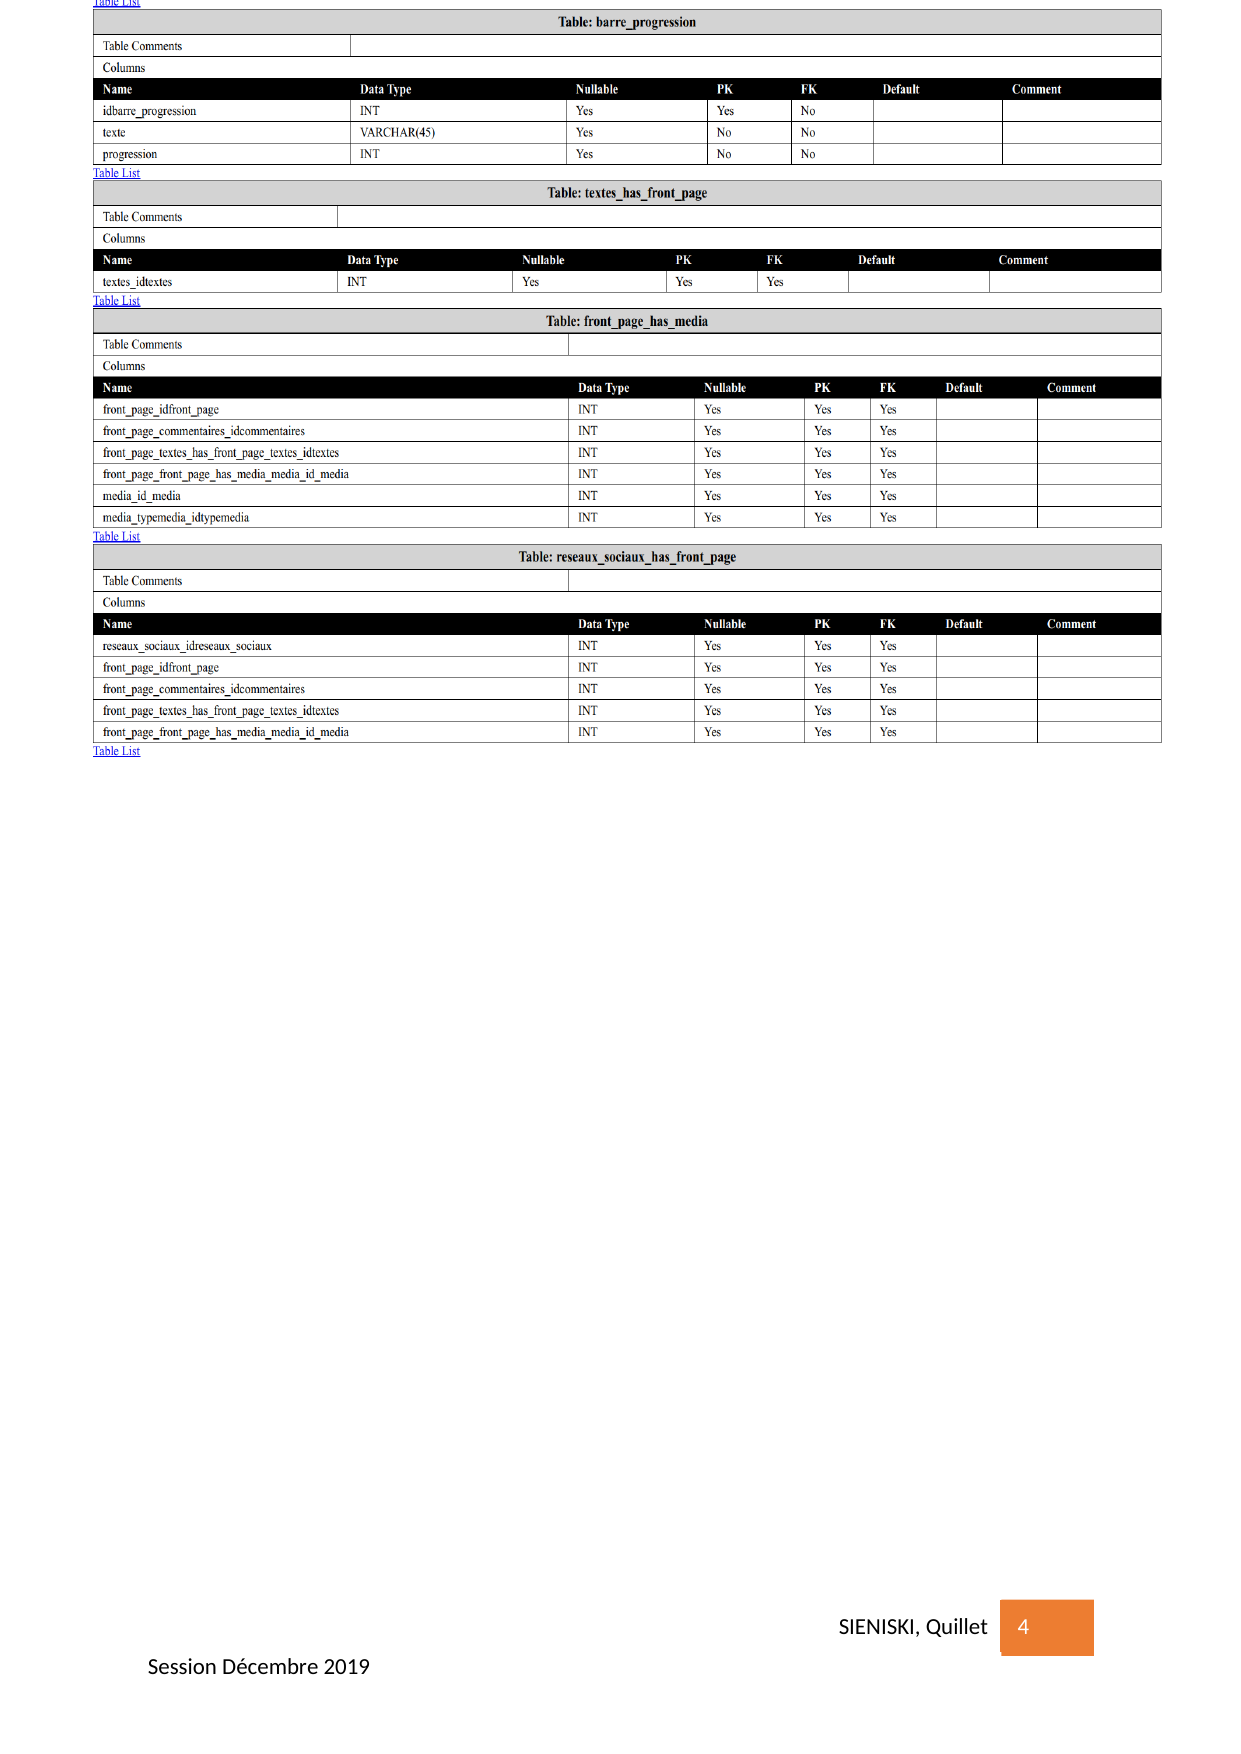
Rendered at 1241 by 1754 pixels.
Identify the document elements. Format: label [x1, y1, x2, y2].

picture [87, 0, 1167, 765]
